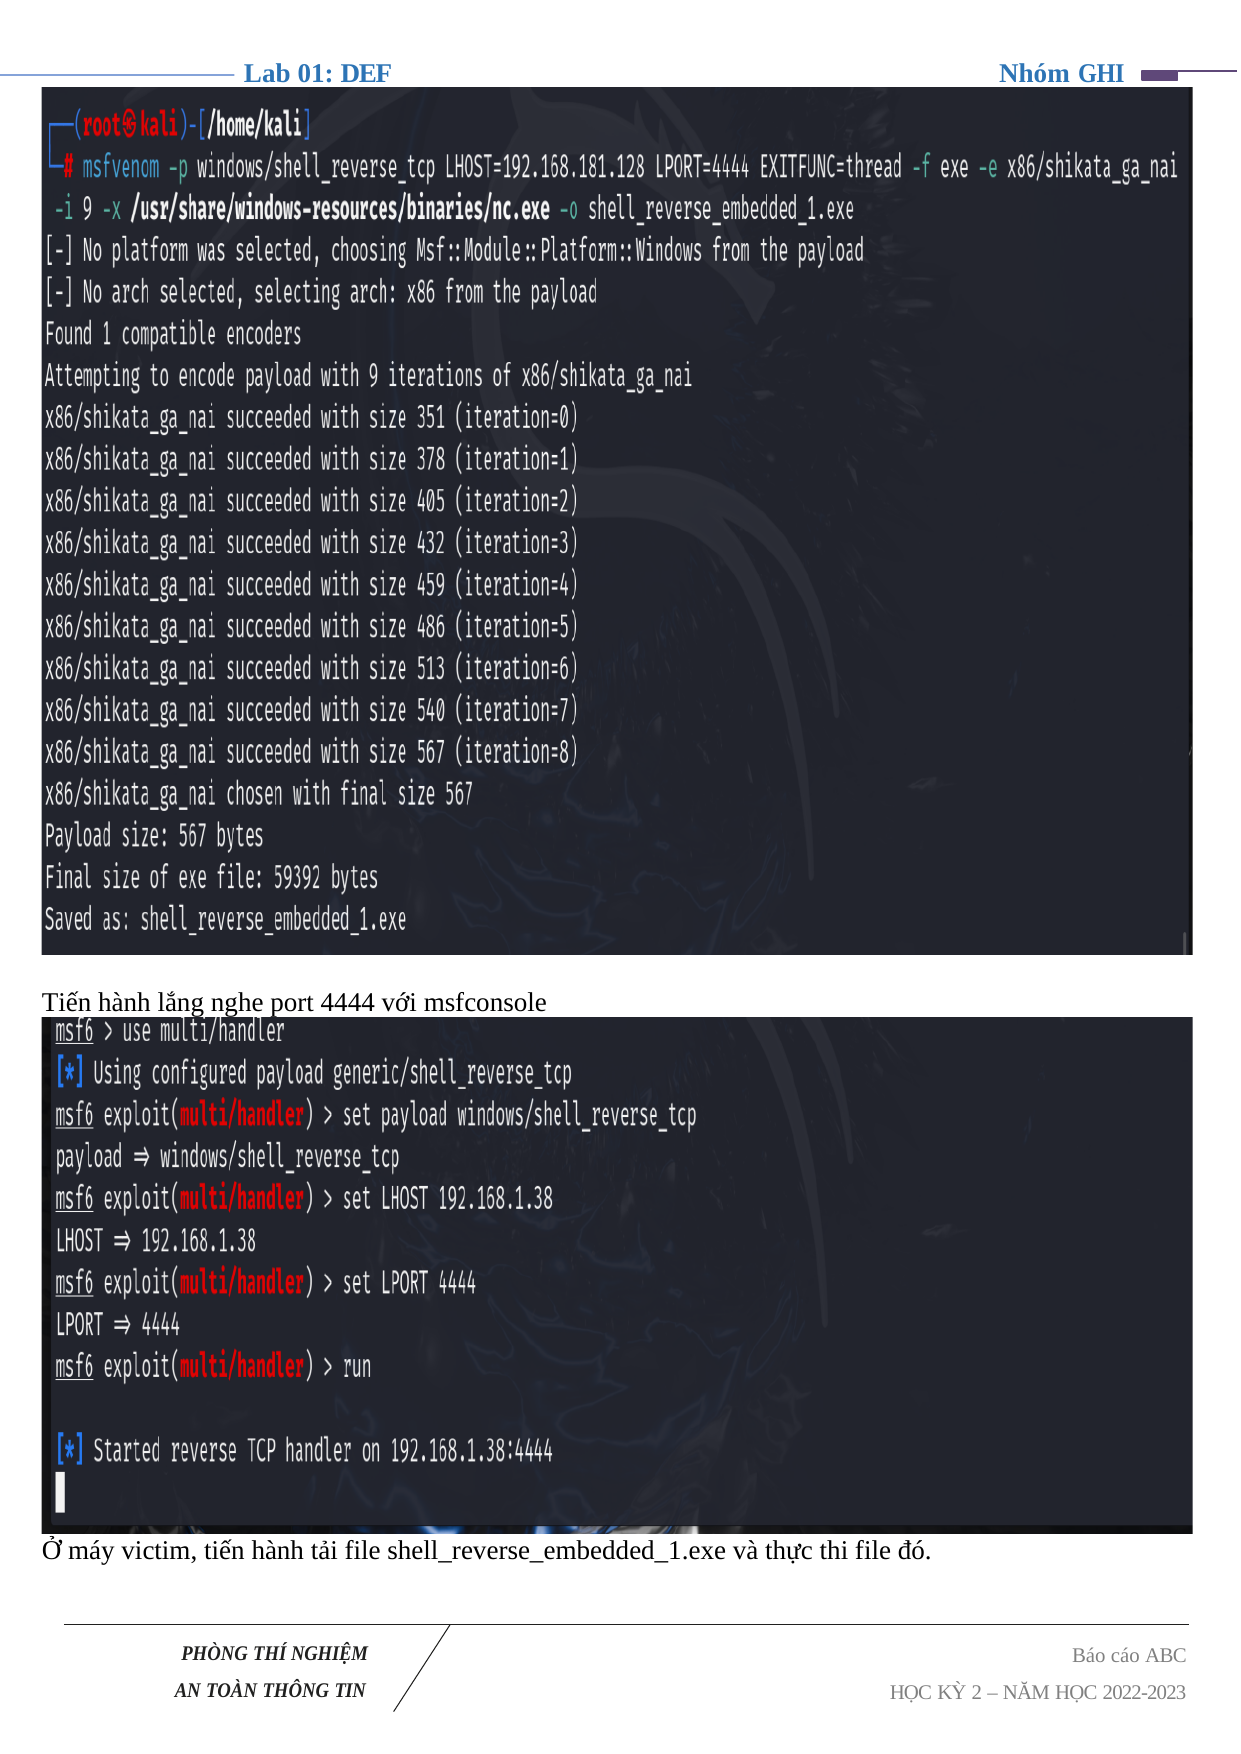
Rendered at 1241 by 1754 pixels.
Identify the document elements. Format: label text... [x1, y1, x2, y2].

picture [41, 87, 1193, 955]
picture [41, 1017, 1193, 1534]
text Tiến hành lắng nghe port 4444 với msfconsole [42, 955, 1192, 1017]
text Ở máy victim, tiến hành tải file shell_reverse_embedded_1.exe và thực thi file đó. [42, 1534, 1192, 1565]
